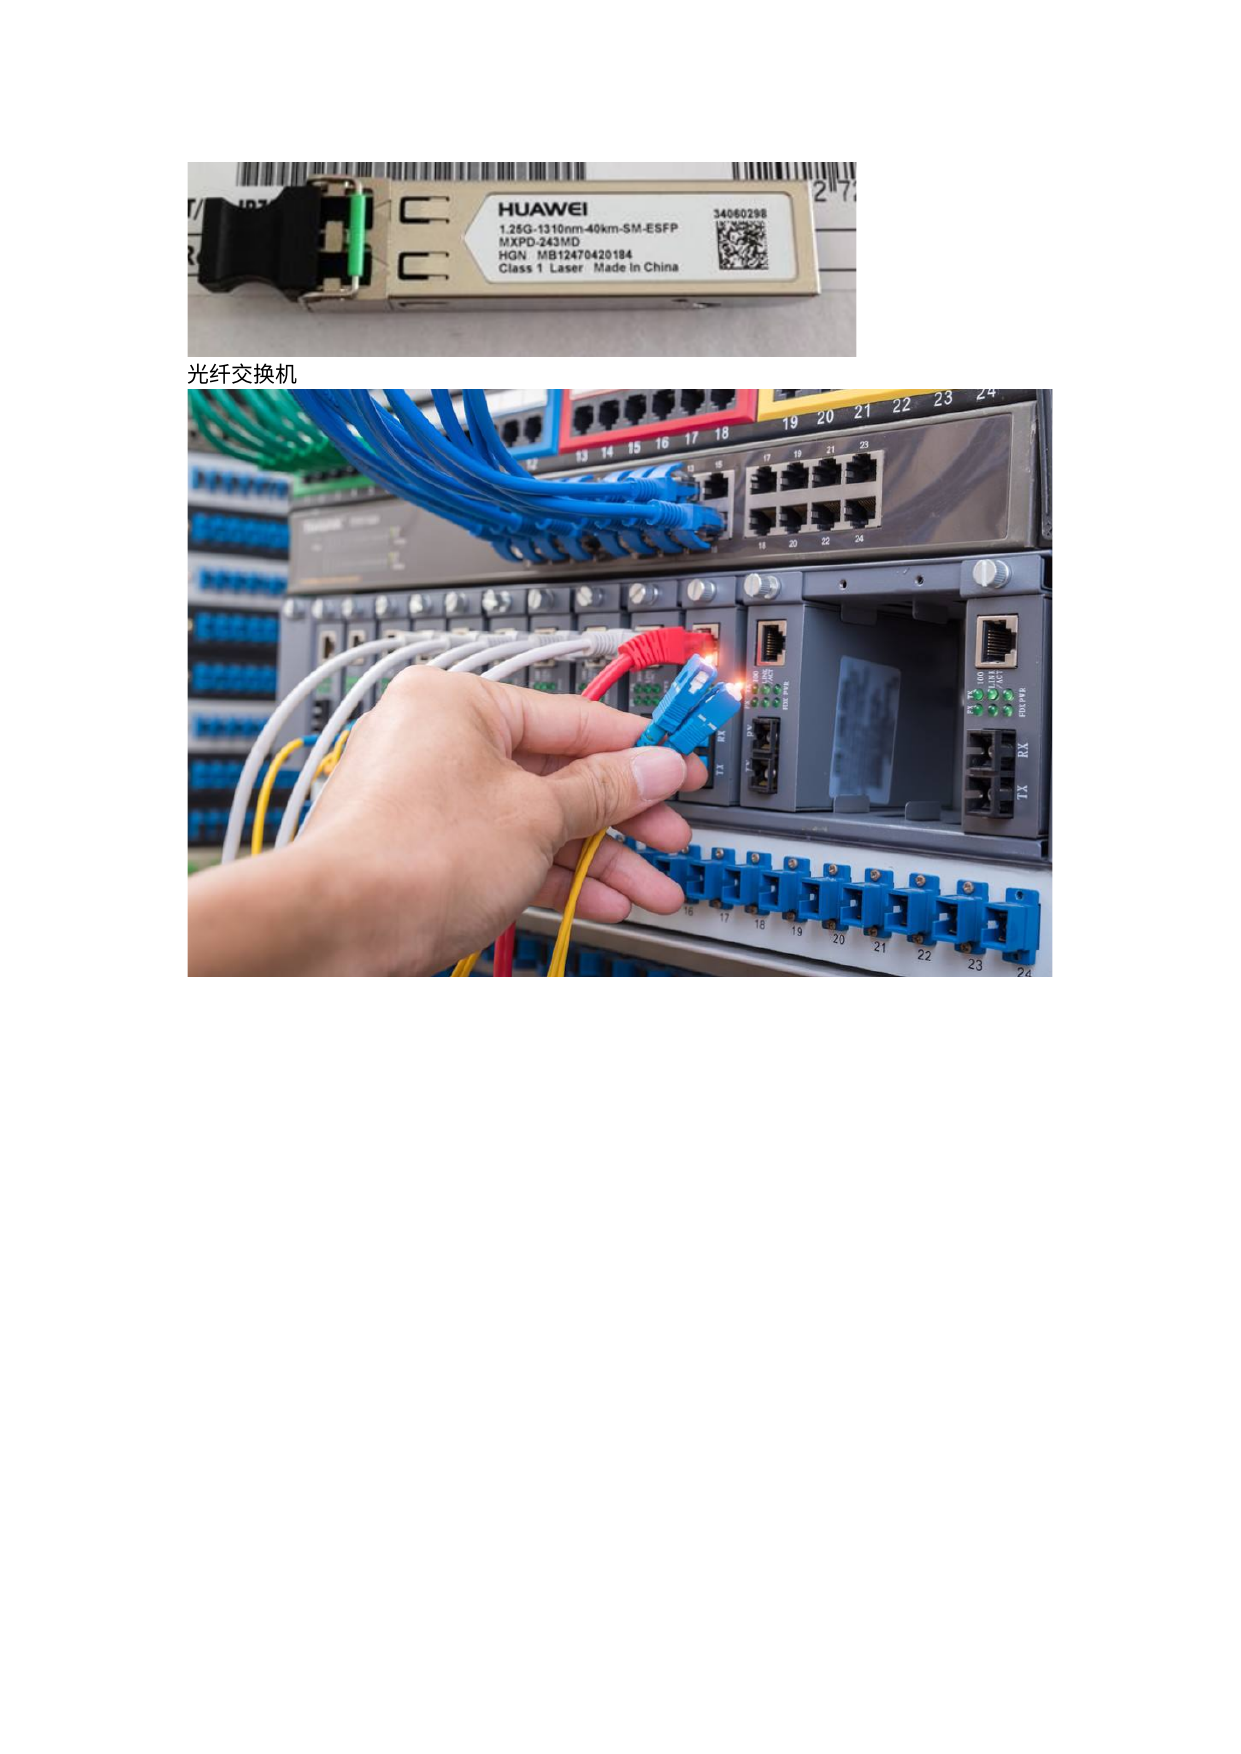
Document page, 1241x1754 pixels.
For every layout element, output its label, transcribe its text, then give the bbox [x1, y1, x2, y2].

text 光纤交换机 [187, 357, 1053, 389]
picture [187, 162, 857, 357]
picture [187, 389, 1053, 977]
